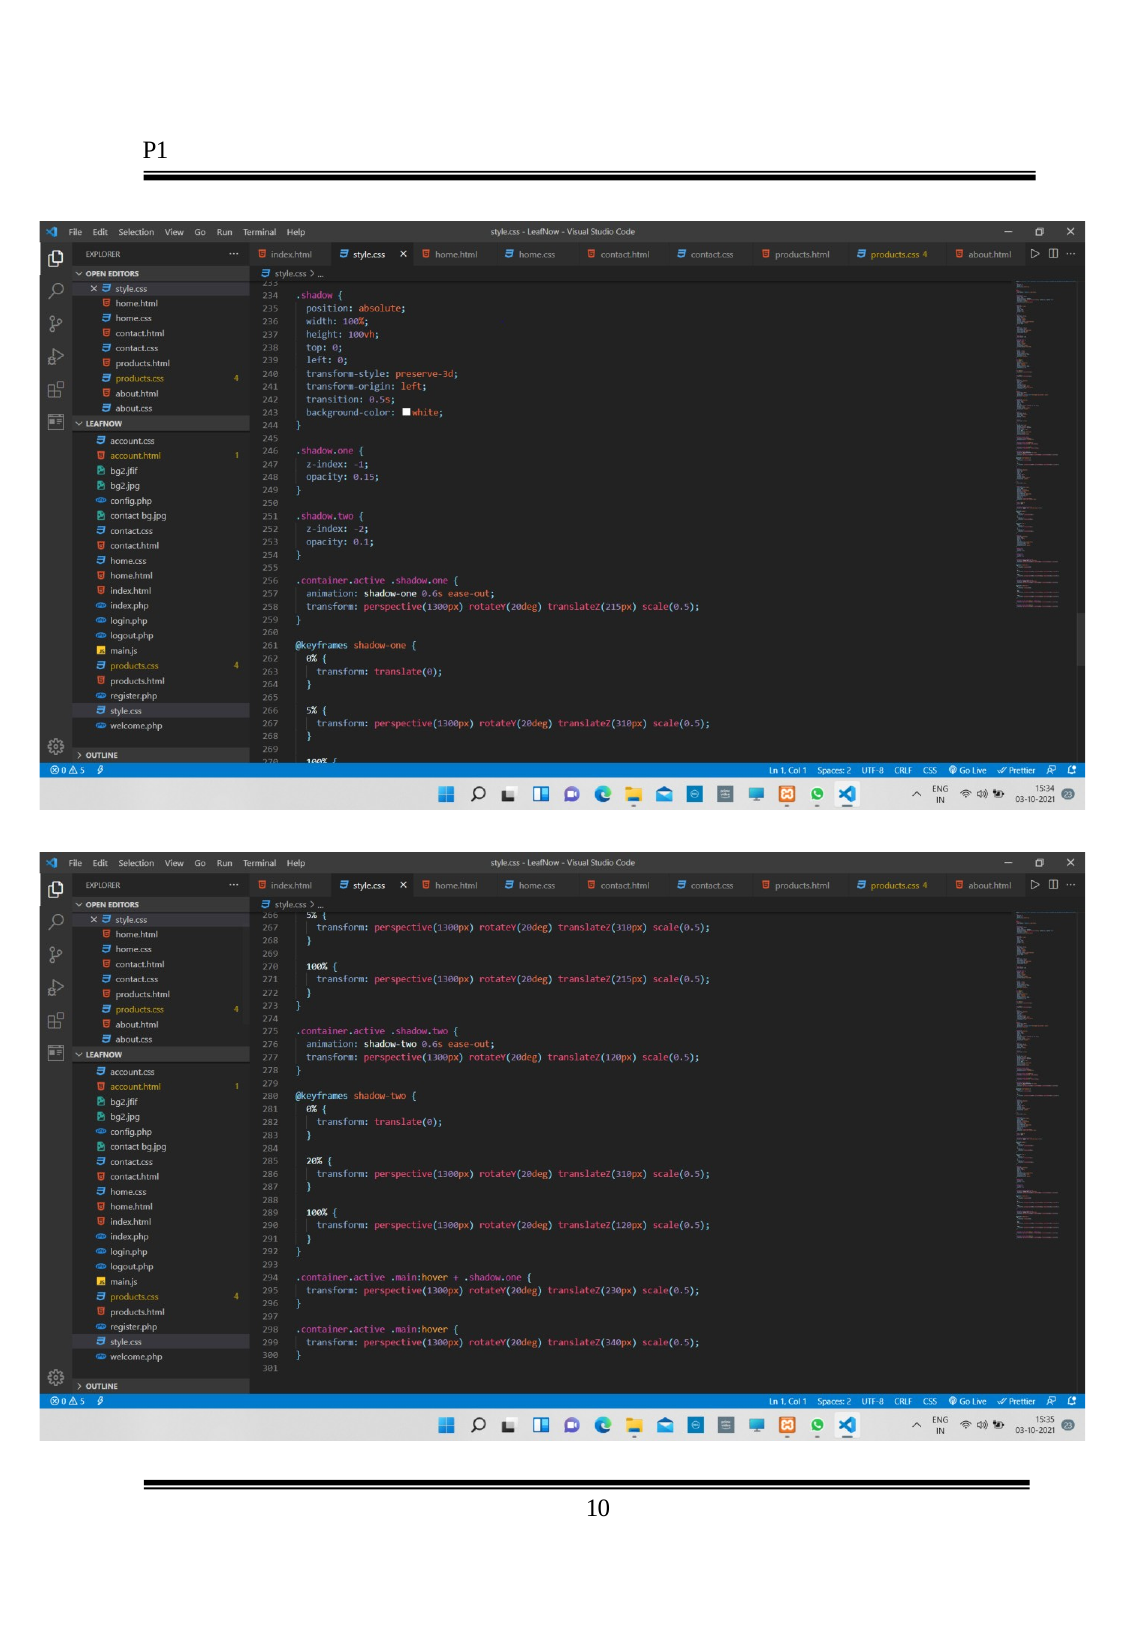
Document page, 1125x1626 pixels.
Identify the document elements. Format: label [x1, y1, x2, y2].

picture [39, 221, 1085, 810]
picture [39, 852, 1085, 1441]
